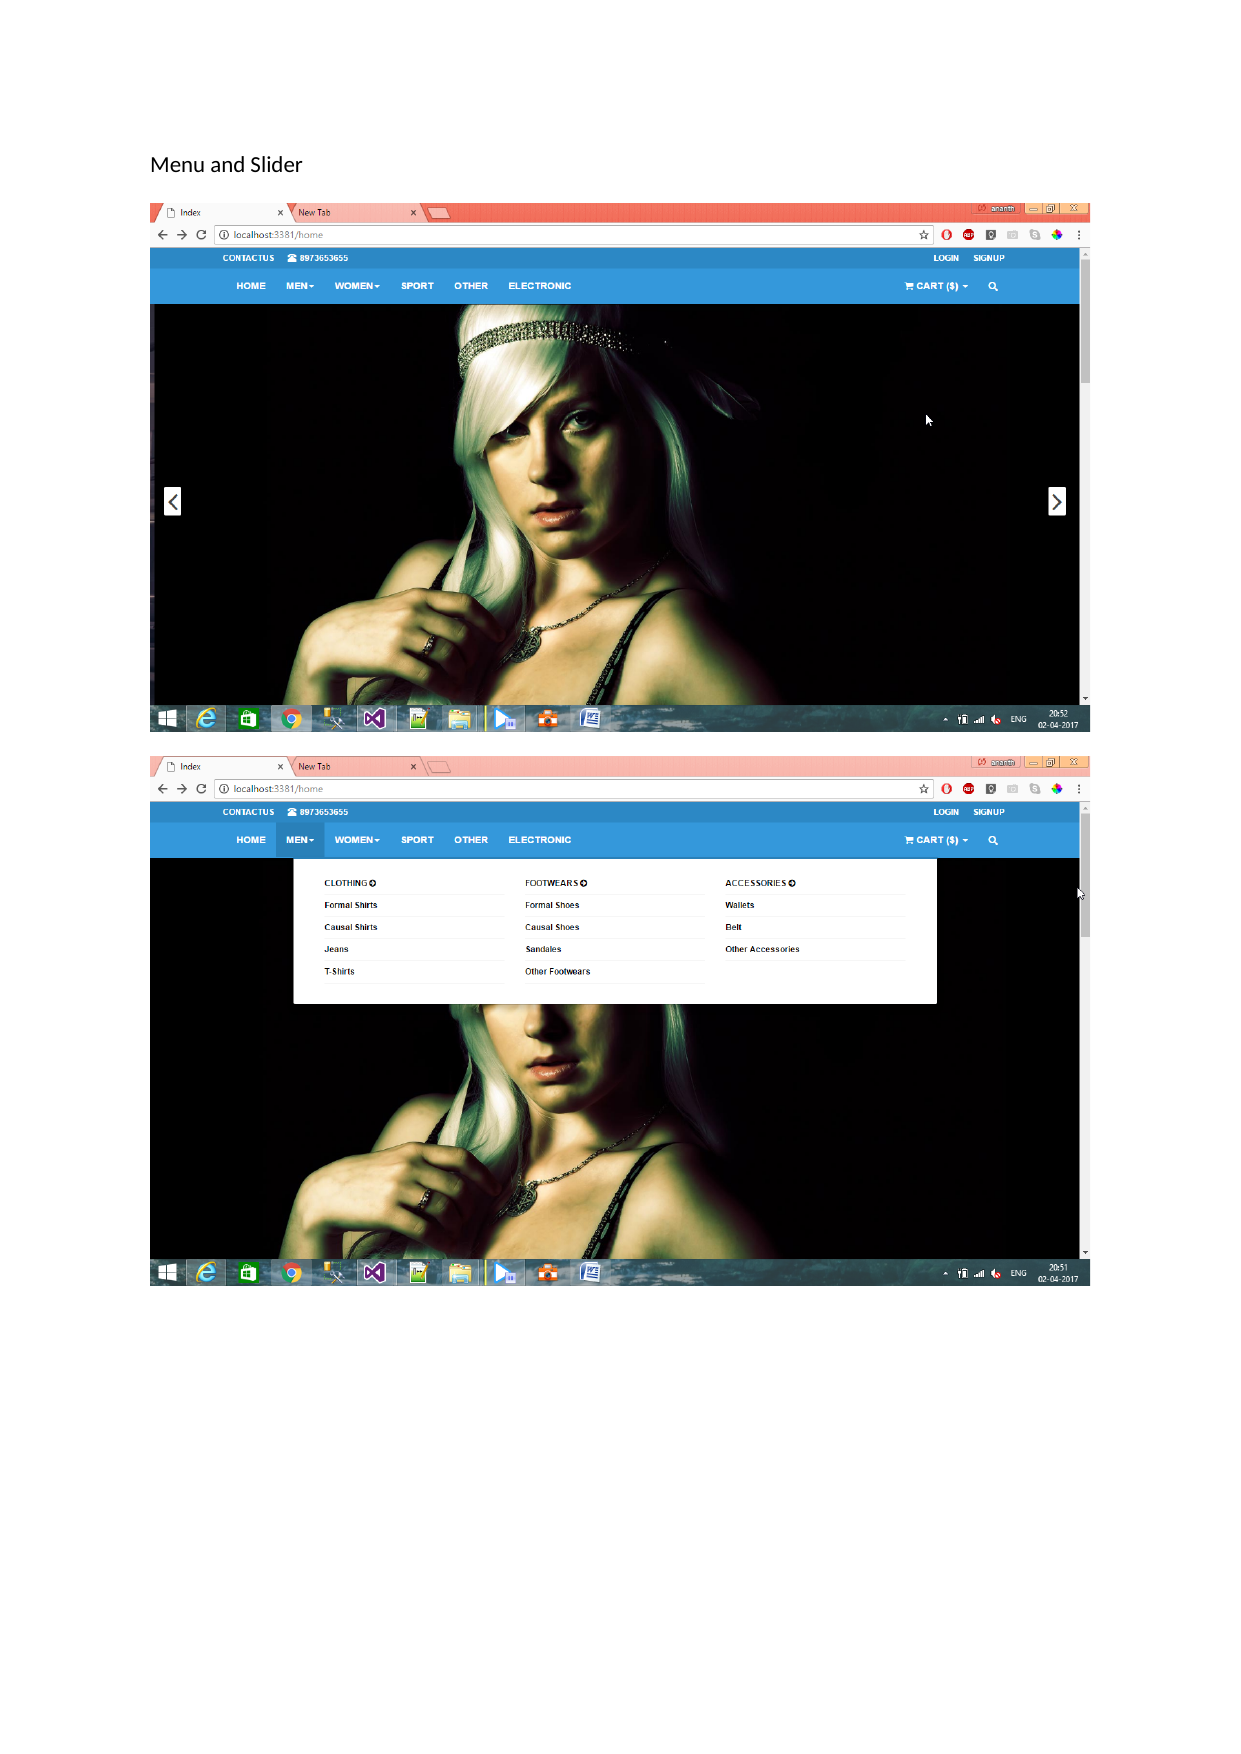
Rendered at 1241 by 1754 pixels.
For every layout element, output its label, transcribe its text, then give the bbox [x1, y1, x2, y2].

picture [150, 756, 1091, 1286]
text Menu and Slider [150, 150, 1090, 178]
picture [150, 203, 1091, 732]
